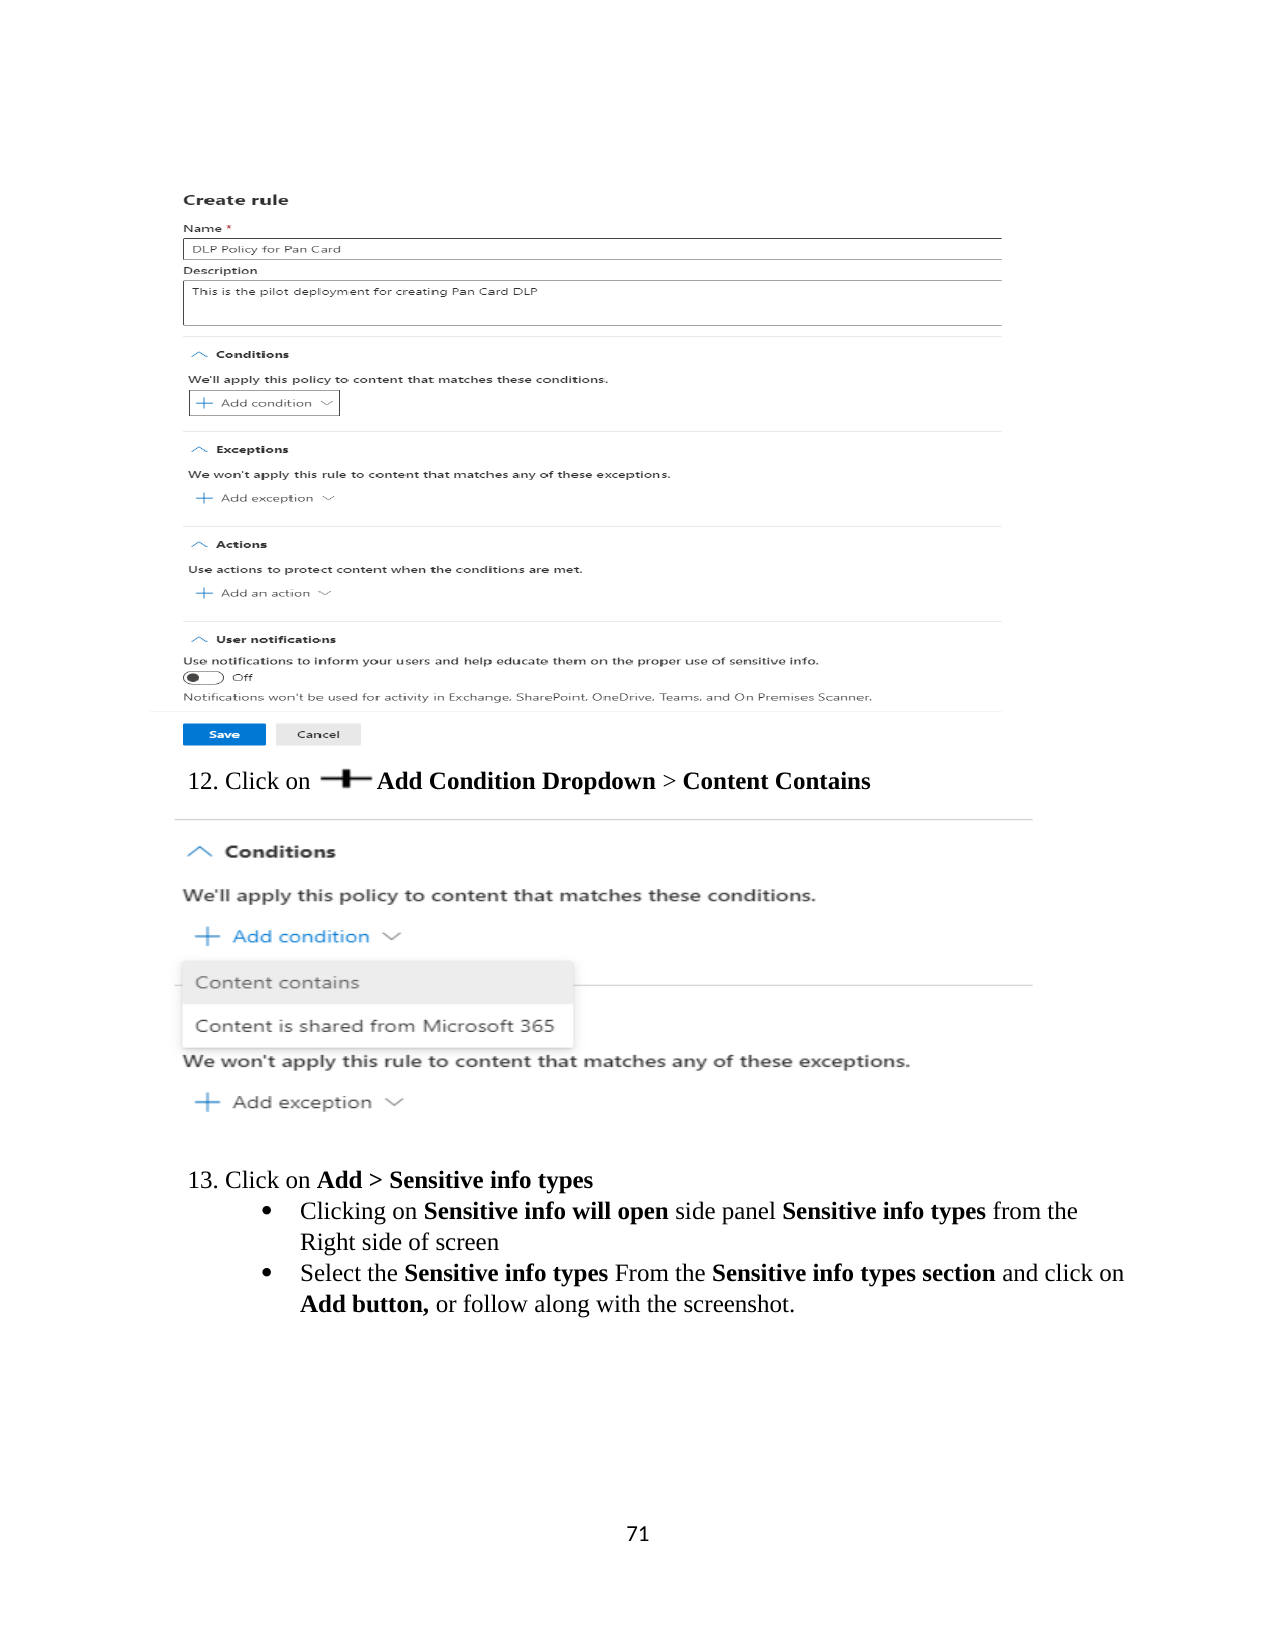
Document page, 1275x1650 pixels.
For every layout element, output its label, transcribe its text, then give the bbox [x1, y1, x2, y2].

picture [150, 813, 1033, 1147]
list Clicking on Sensitive info will open side panel Sensitive info types from the Right side of screen [262, 1196, 1125, 1256]
list Click on Add Condition Dropdown > Content Contains [187, 766, 1125, 795]
list Click on Add > Sensitive info types [187, 1165, 1125, 1194]
list Select the Sensitive info types From the Sensitive info types section and click on Add button, or follow along with the screenshot. [262, 1258, 1125, 1318]
picture [316, 768, 377, 790]
picture [150, 150, 1002, 748]
